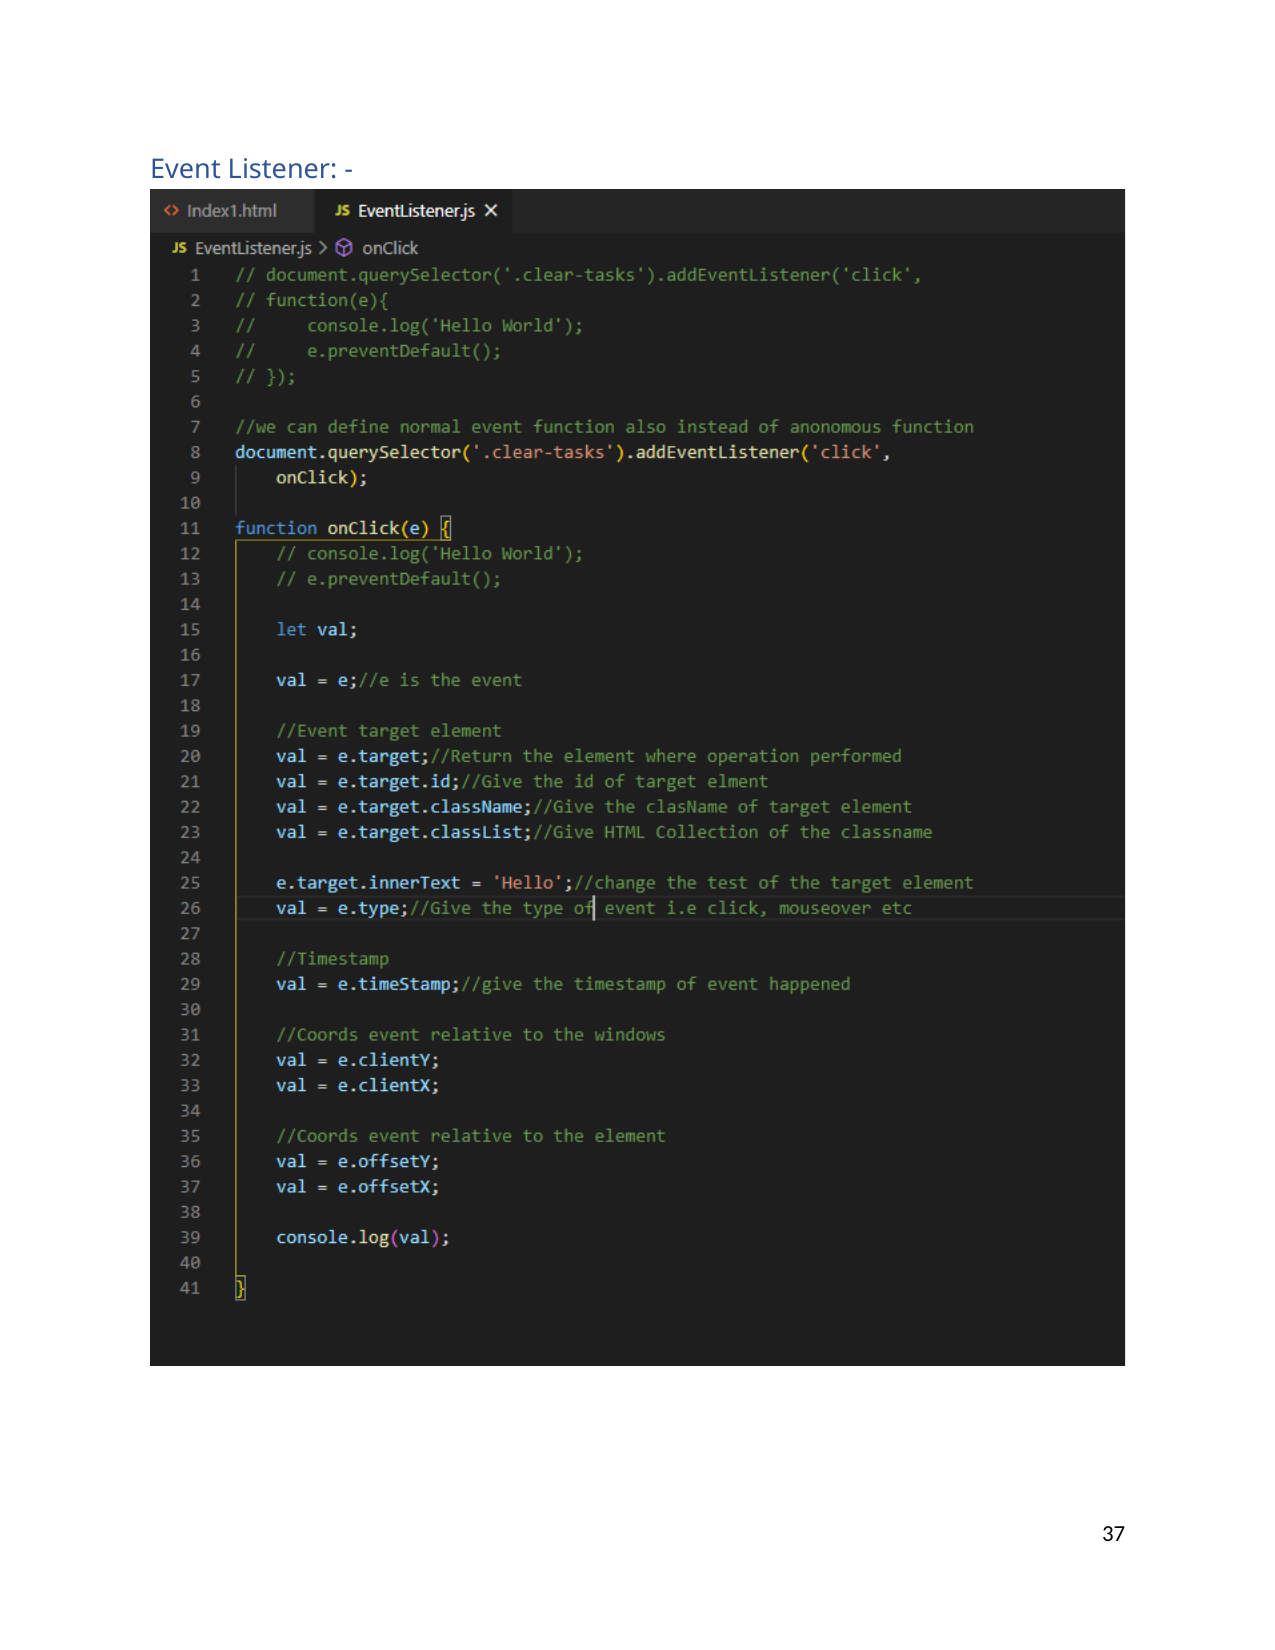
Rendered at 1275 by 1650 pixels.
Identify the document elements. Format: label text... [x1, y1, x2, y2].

subtitle Event Listener: - [150, 150, 1125, 187]
picture [150, 189, 1125, 1366]
